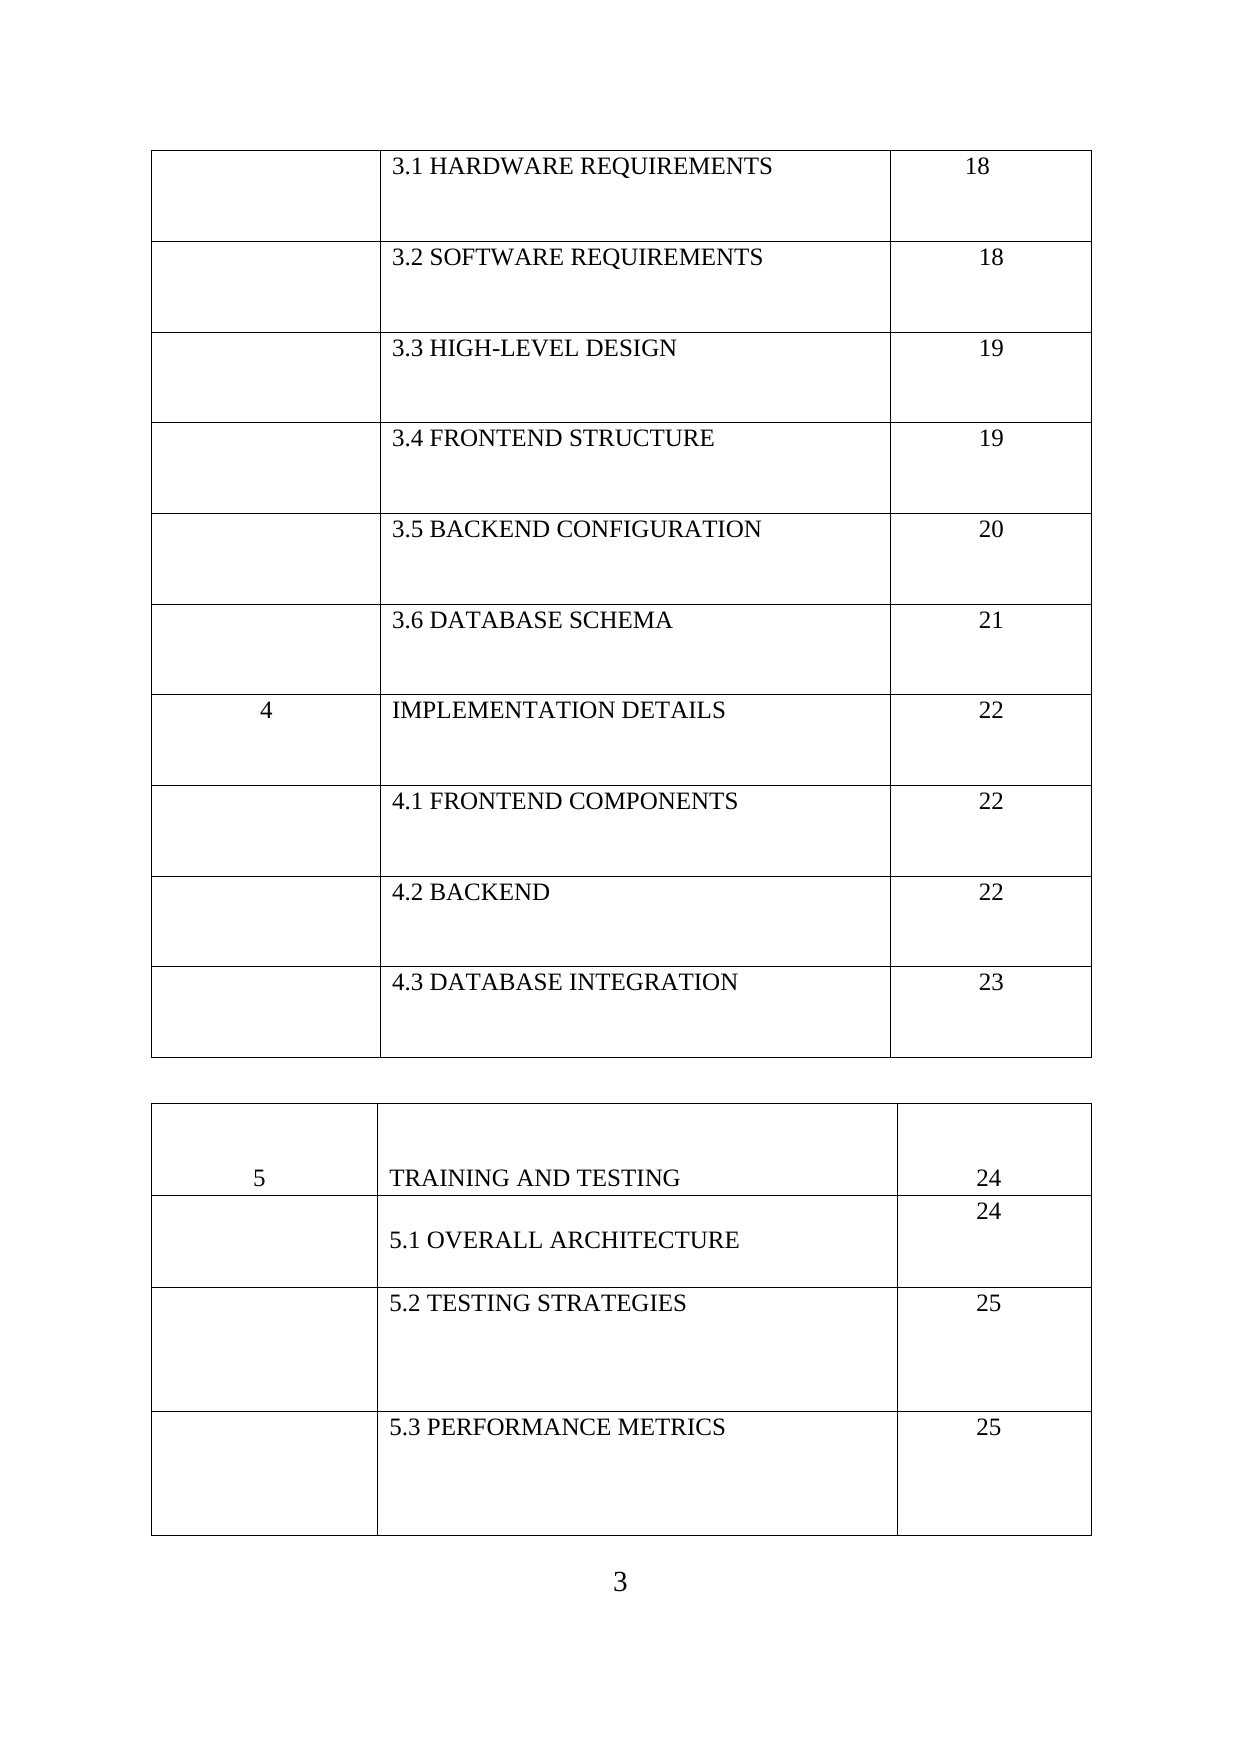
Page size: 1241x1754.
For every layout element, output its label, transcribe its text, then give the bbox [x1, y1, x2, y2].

table_cell 3.1 HARDWARE REQUIREMENTS [381, 151, 890, 241]
table_cell 4.3 DATABASE INTEGRATION [381, 967, 890, 1057]
table_cell [152, 1288, 377, 1411]
table_cell 4 [152, 695, 380, 785]
table_cell 19 [891, 333, 1091, 422]
table_cell [152, 514, 380, 604]
table_cell 19 [891, 423, 1091, 513]
table_cell [152, 151, 380, 241]
table_cell 4.1 FRONTEND COMPONENTS [381, 786, 890, 876]
table_cell 22 [891, 786, 1091, 876]
table_cell [152, 1412, 377, 1535]
table_cell 5.3 PERFORMANCE METRICS [378, 1412, 897, 1535]
table_cell 24 [898, 1196, 1091, 1287]
table_cell [152, 605, 380, 694]
table_cell 25 [898, 1288, 1091, 1411]
table_header 24 [898, 1104, 1091, 1195]
table_cell 4.2 BACKEND [381, 877, 890, 966]
table_cell [152, 423, 380, 513]
table_cell [152, 1196, 377, 1287]
table_cell 3.4 FRONTEND STRUCTURE [381, 423, 890, 513]
table_cell 23 [891, 967, 1091, 1057]
table_cell 5.1 OVERALL ARCHITECTURE [378, 1196, 897, 1287]
table_cell [152, 242, 380, 332]
table_cell 18 [891, 151, 1091, 241]
table_cell 25 [898, 1412, 1091, 1535]
table_cell 21 [891, 605, 1091, 694]
table_cell [152, 786, 380, 876]
table_cell IMPLEMENTATION DETAILS [381, 695, 890, 785]
table_cell 22 [891, 695, 1091, 785]
table_cell [152, 967, 380, 1057]
table_cell 5.2 TESTING STRATEGIES [378, 1288, 897, 1411]
table_header 5 [152, 1104, 377, 1195]
table_cell [152, 333, 380, 422]
table_cell [152, 877, 380, 966]
table_cell 18 [891, 242, 1091, 332]
table_cell 3.2 SOFTWARE REQUIREMENTS [381, 242, 890, 332]
table_cell 3.5 BACKEND CONFIGURATION [381, 514, 890, 604]
table_header TRAINING AND TESTING [378, 1104, 897, 1195]
table_cell 3.3 HIGH-LEVEL DESIGN [381, 333, 890, 422]
table_cell 20 [891, 514, 1091, 604]
table_cell 3.6 DATABASE SCHEMA [381, 605, 890, 694]
table_cell 22 [891, 877, 1091, 966]
